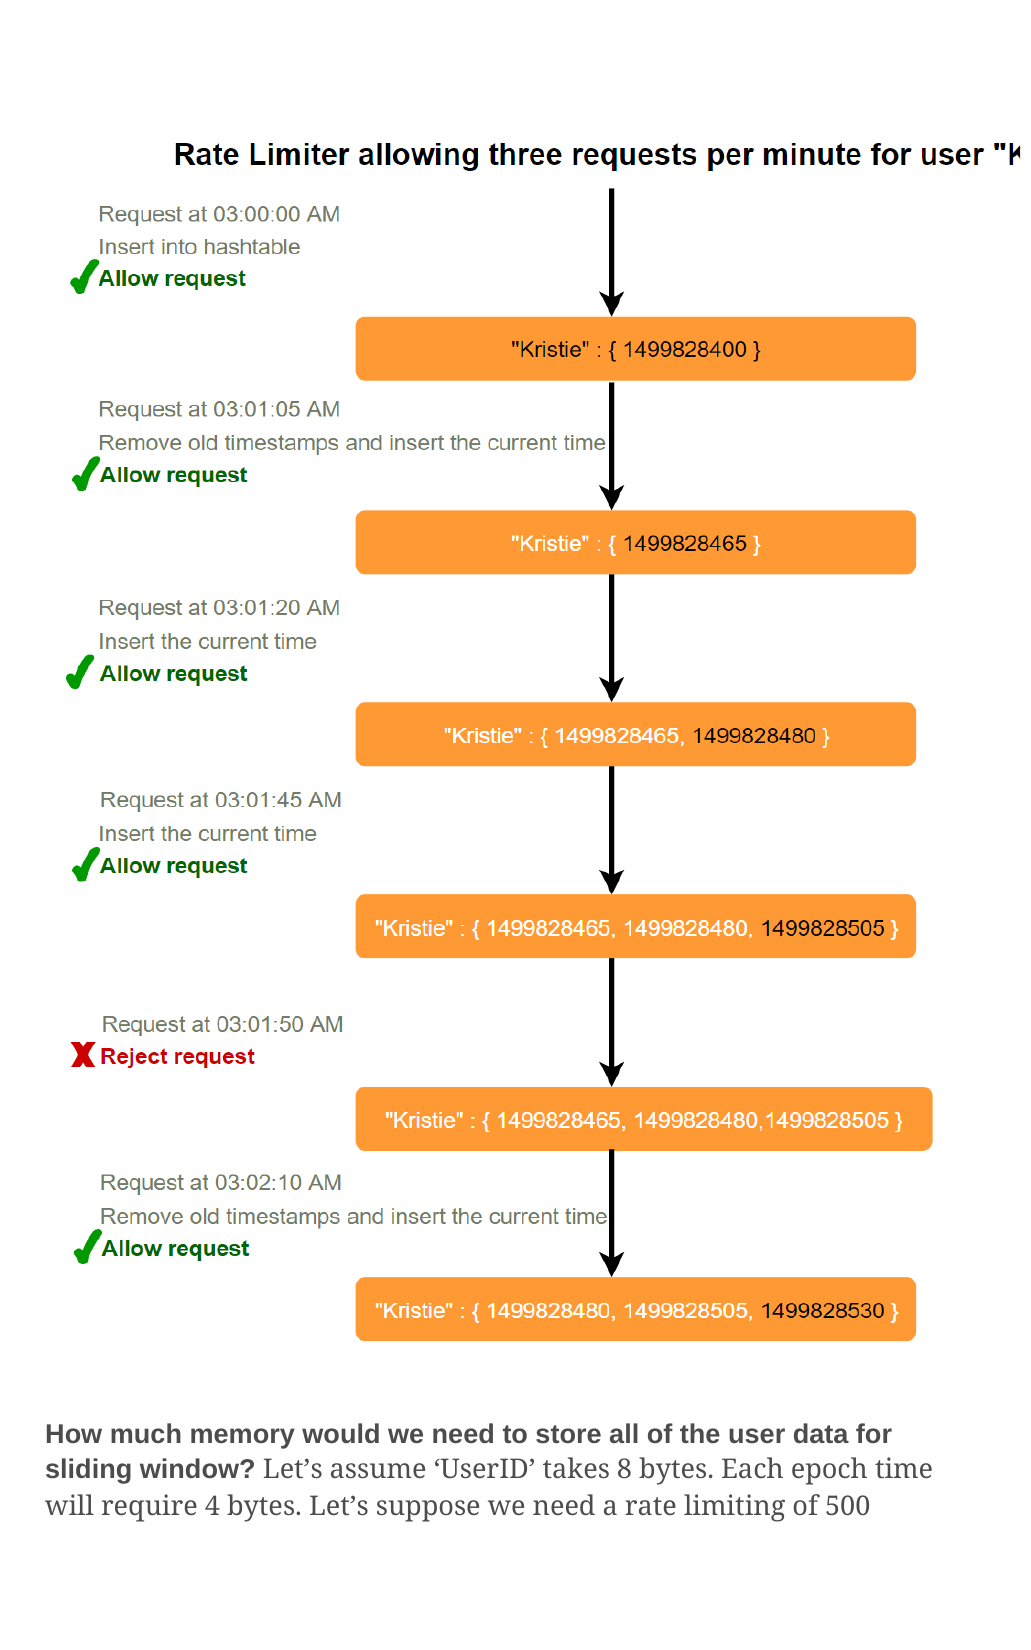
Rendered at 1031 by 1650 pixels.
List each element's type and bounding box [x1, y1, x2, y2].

text [45, 1418, 986, 1523]
picture [45, 103, 1021, 1391]
